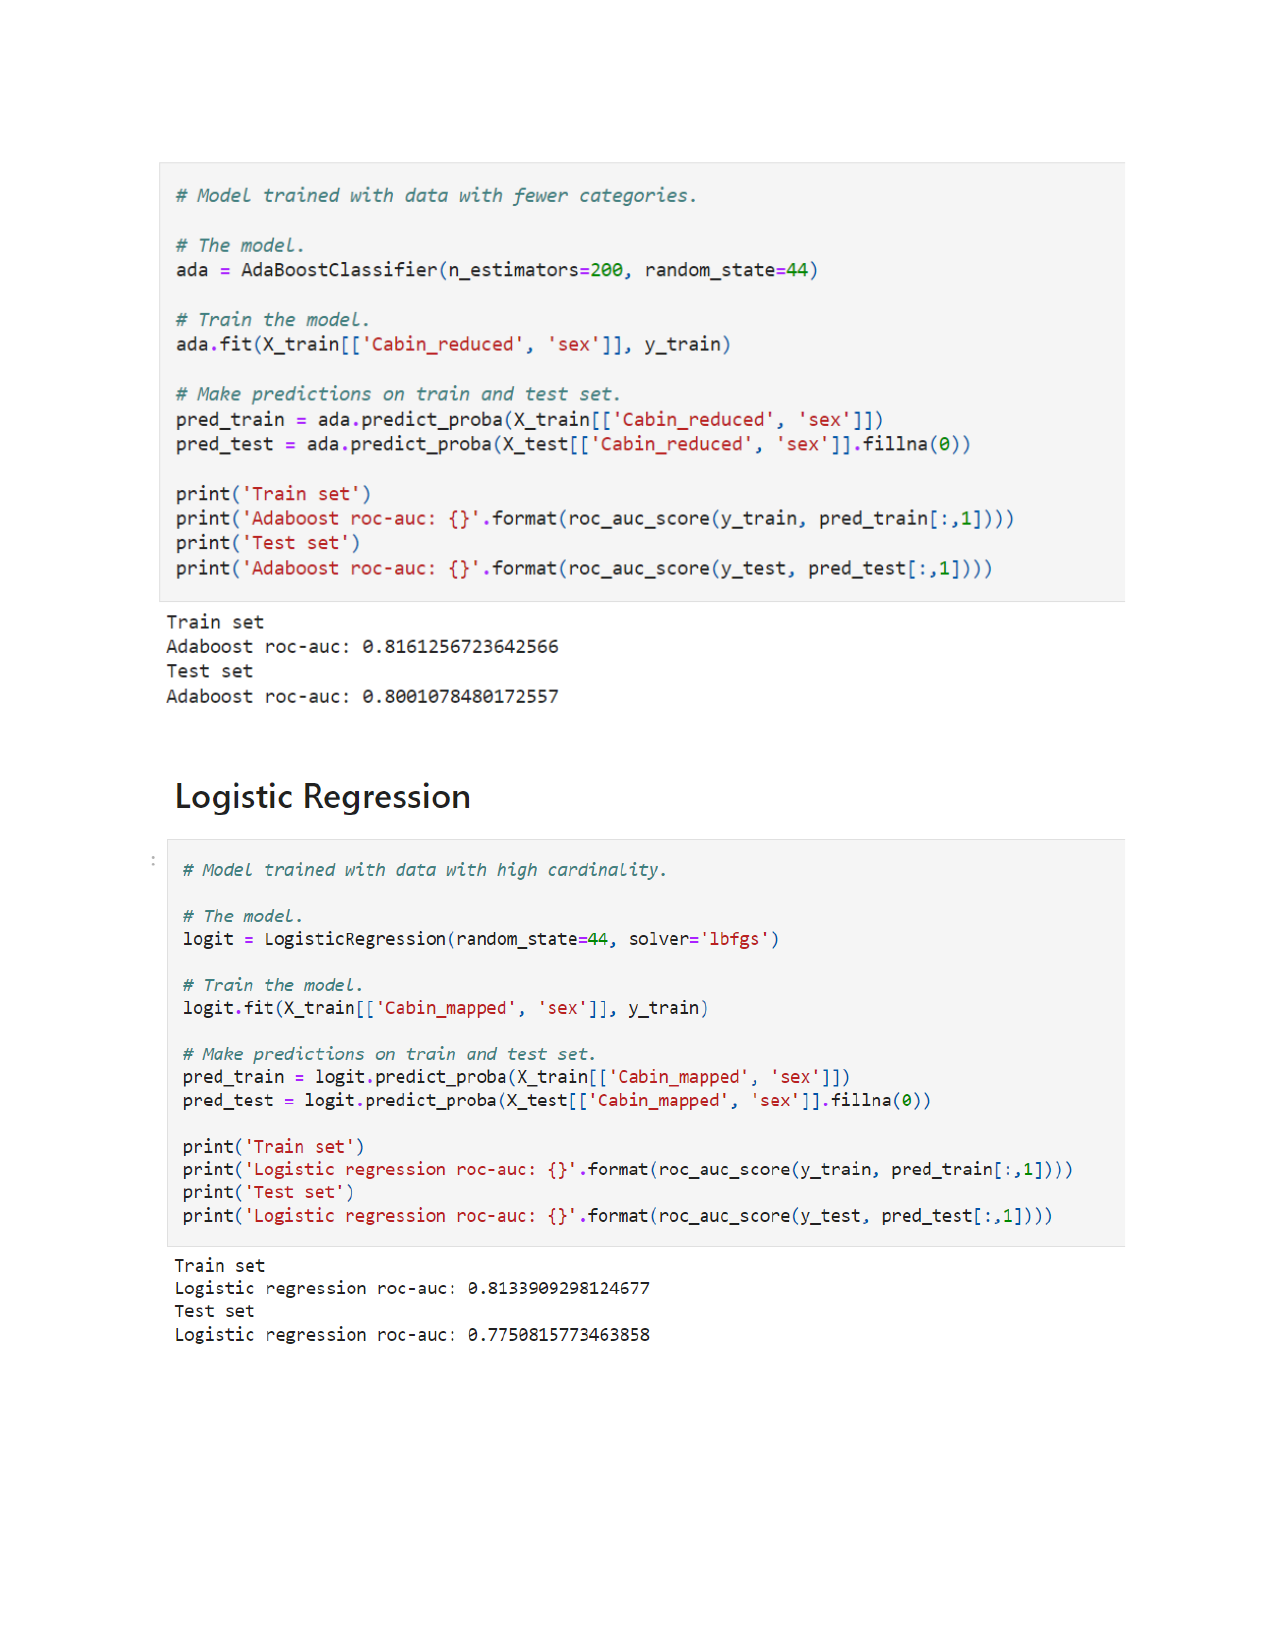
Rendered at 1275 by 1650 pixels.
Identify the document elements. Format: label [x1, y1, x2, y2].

picture [150, 150, 1125, 711]
picture [150, 729, 1125, 1359]
